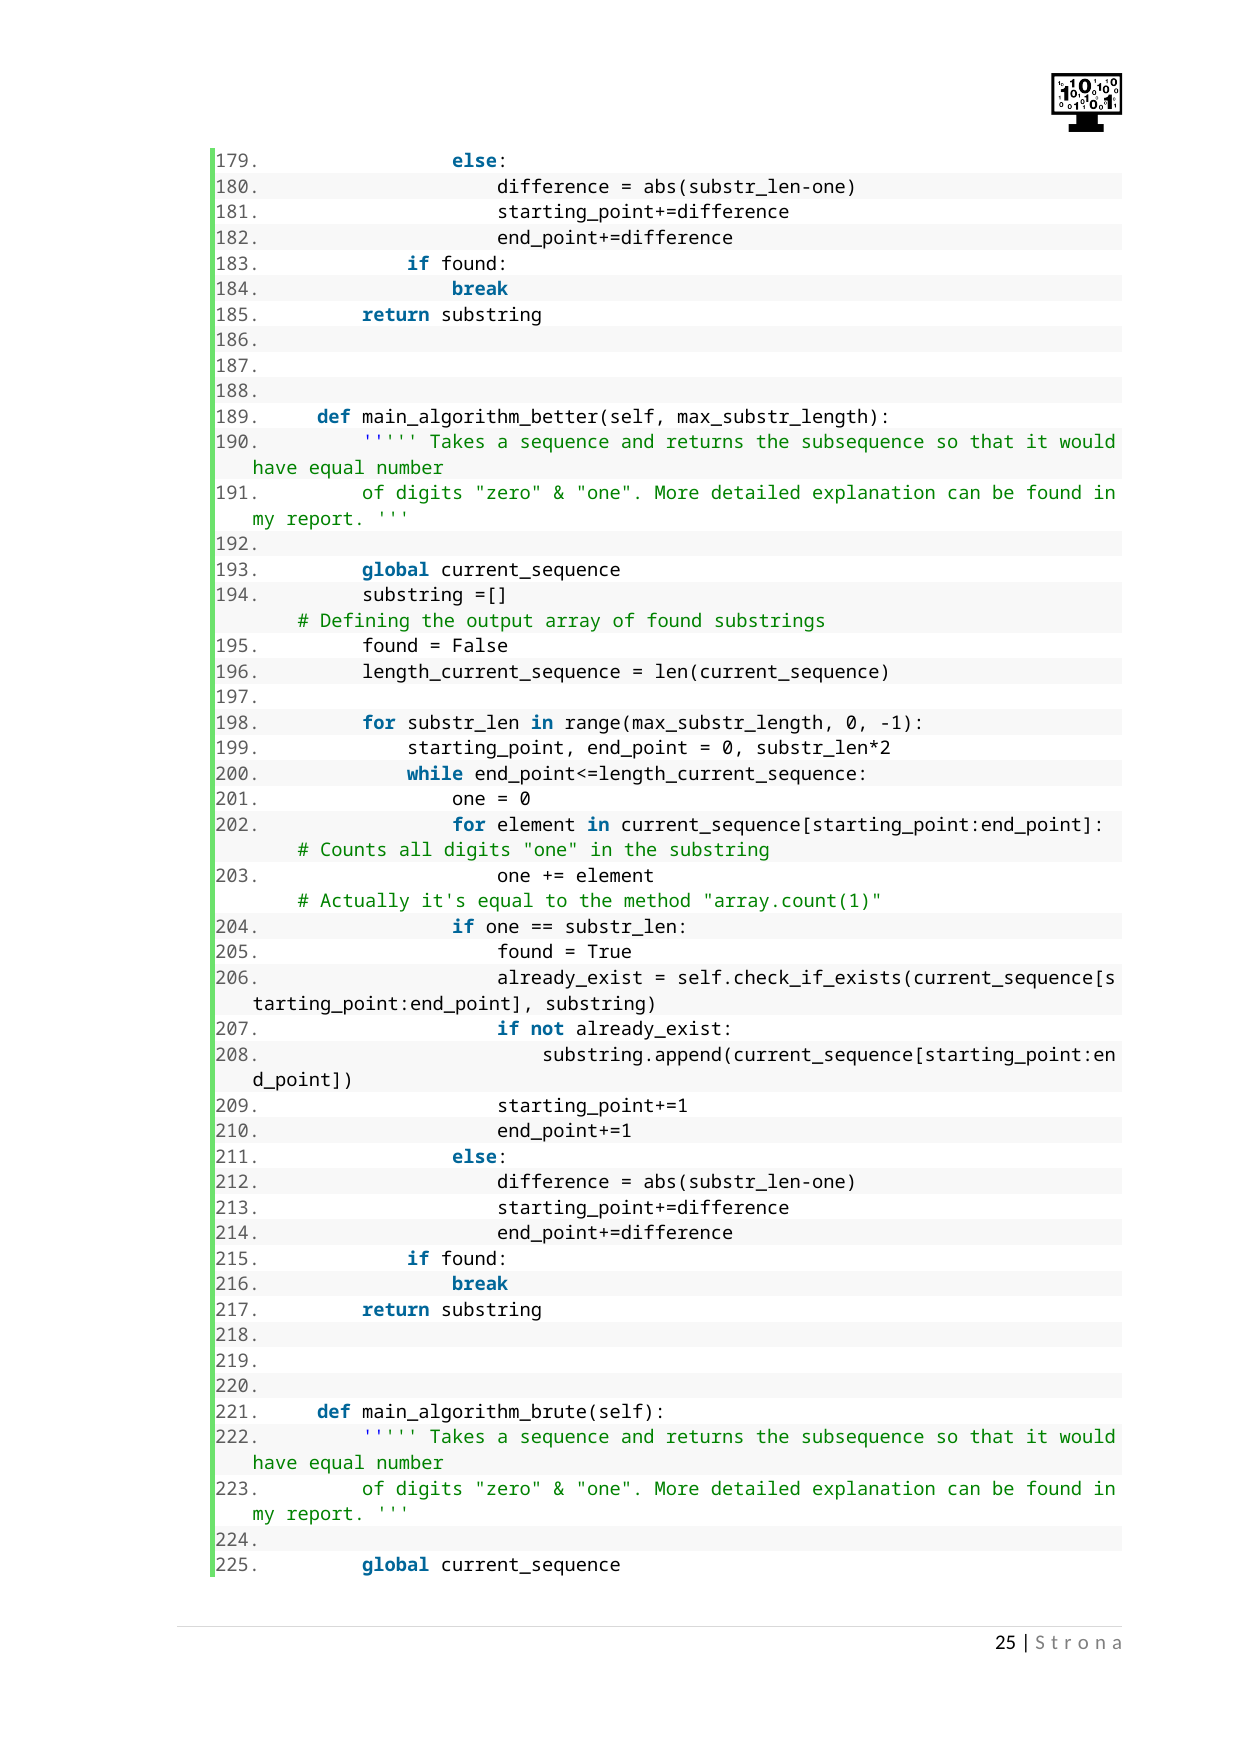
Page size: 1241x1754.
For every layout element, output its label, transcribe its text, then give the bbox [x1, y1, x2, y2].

list starting_point+=1 [215, 1092, 1122, 1117]
list ''''' Takes a sequence and returns the subsequence so that it would have equal number [215, 428, 1122, 479]
list global current_sequence [215, 1551, 1122, 1577]
list one = 0 [215, 786, 1122, 811]
list if not already_exist: [215, 1015, 1122, 1041]
list one += element # Actually it's equal to the method "array.count(1)" [215, 862, 1122, 913]
list of digits "zero" & "one". More detailed explanation can be found in my report. ''' [215, 1475, 1122, 1526]
list end_point+=difference [215, 1219, 1122, 1245]
list end_point+=difference [215, 224, 1122, 250]
list of digits "zero" & "one". More detailed explanation can be found in my report. ''' [215, 479, 1122, 531]
list found = True [215, 939, 1122, 964]
list difference = abs(substr_len-one) [215, 1168, 1122, 1194]
list found = False [215, 633, 1122, 658]
picture [1051, 73, 1123, 132]
list while end_point<=length_current_sequence: [215, 760, 1122, 786]
list for substr_len in range(max_substr_length, 0, -1): [215, 709, 1122, 735]
list global current_sequence [215, 556, 1122, 582]
list difference = abs(substr_len-one) [215, 173, 1122, 199]
list starting_point+=difference [215, 1194, 1122, 1219]
list break [215, 1271, 1122, 1296]
list substring =[] # Defining the output array of found substrings [215, 582, 1122, 633]
list break [215, 275, 1122, 301]
list if one == substr_len: [215, 913, 1122, 939]
list if found: [215, 250, 1122, 275]
list starting_point, end_point = 0, substr_len*2 [215, 735, 1122, 760]
list already_exist = self.check_if_exists(current_sequence[starting_point:end_point], substring) [215, 964, 1122, 1015]
list substring.append(current_sequence[starting_point:end_point]) [215, 1041, 1122, 1092]
list ''''' Takes a sequence and returns the subsequence so that it would have equal number [215, 1424, 1122, 1475]
list else: [215, 148, 1122, 173]
list starting_point+=difference [215, 199, 1122, 224]
list end_point+=1 [215, 1117, 1122, 1143]
list else: [215, 1143, 1122, 1168]
list for element in current_sequence[starting_point:end_point]: # Counts all digits "one" in the substring [215, 811, 1122, 862]
list return substring [215, 301, 1122, 326]
list return substring [215, 1296, 1122, 1322]
list if found: [215, 1245, 1122, 1271]
list length_current_sequence = len(current_sequence) [215, 658, 1122, 684]
list def main_algorithm_better(self, max_substr_length): [215, 403, 1122, 428]
list def main_algorithm_brute(self): [215, 1398, 1122, 1424]
